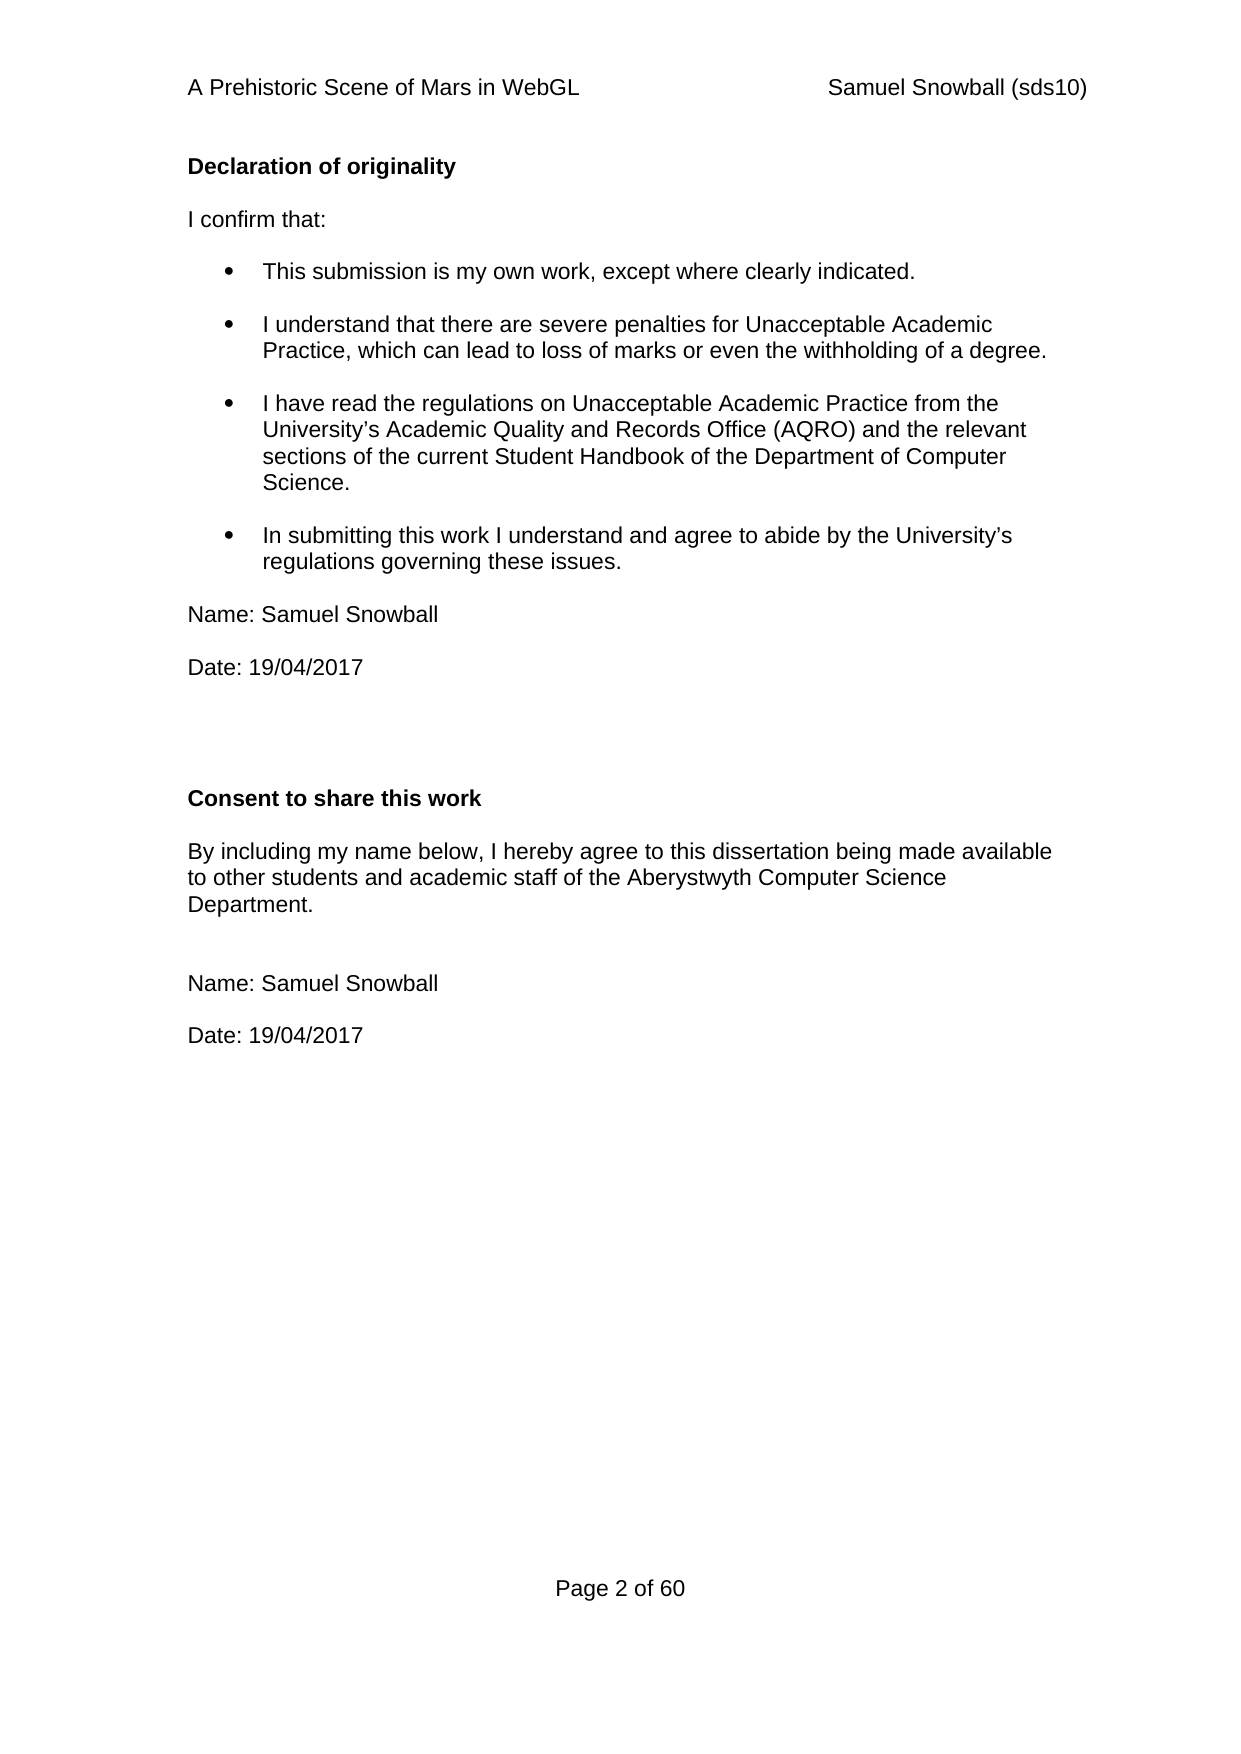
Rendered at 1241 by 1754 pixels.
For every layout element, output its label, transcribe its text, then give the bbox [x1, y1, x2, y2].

text Date: 19/04/2017 [187, 653, 1053, 680]
text Name: Samuel Snowball [187, 970, 1053, 996]
list This submission is my own work, except where clearly indicated. [225, 258, 1053, 284]
text Date: 19/04/2017 [187, 1022, 1053, 1049]
text Consent to share this work [187, 785, 1053, 812]
text Name: Samuel Snowball [187, 601, 1053, 627]
text Declaration of originality [187, 153, 1053, 179]
list I understand that there are severe penalties for Unacceptable Academic Practice, which can lead to loss of marks or even the withholding of a degree. [225, 311, 1053, 364]
list In submitting this work I understand and agree to abide by the University’s regulations governing these issues. [225, 522, 1053, 574]
text By including my name below, I hereby agree to this dissertation being made available to other students and academic staff of the Aberystwyth Computer Science Department. [187, 838, 1053, 917]
text I confirm that: [187, 206, 1053, 258]
list I have read the regulations on Unacceptable Academic Practice from the University’s Academic Quality and Records Office (AQRO) and the relevant sections of the current Student Handbook of the Department of Computer Science. [225, 390, 1053, 495]
